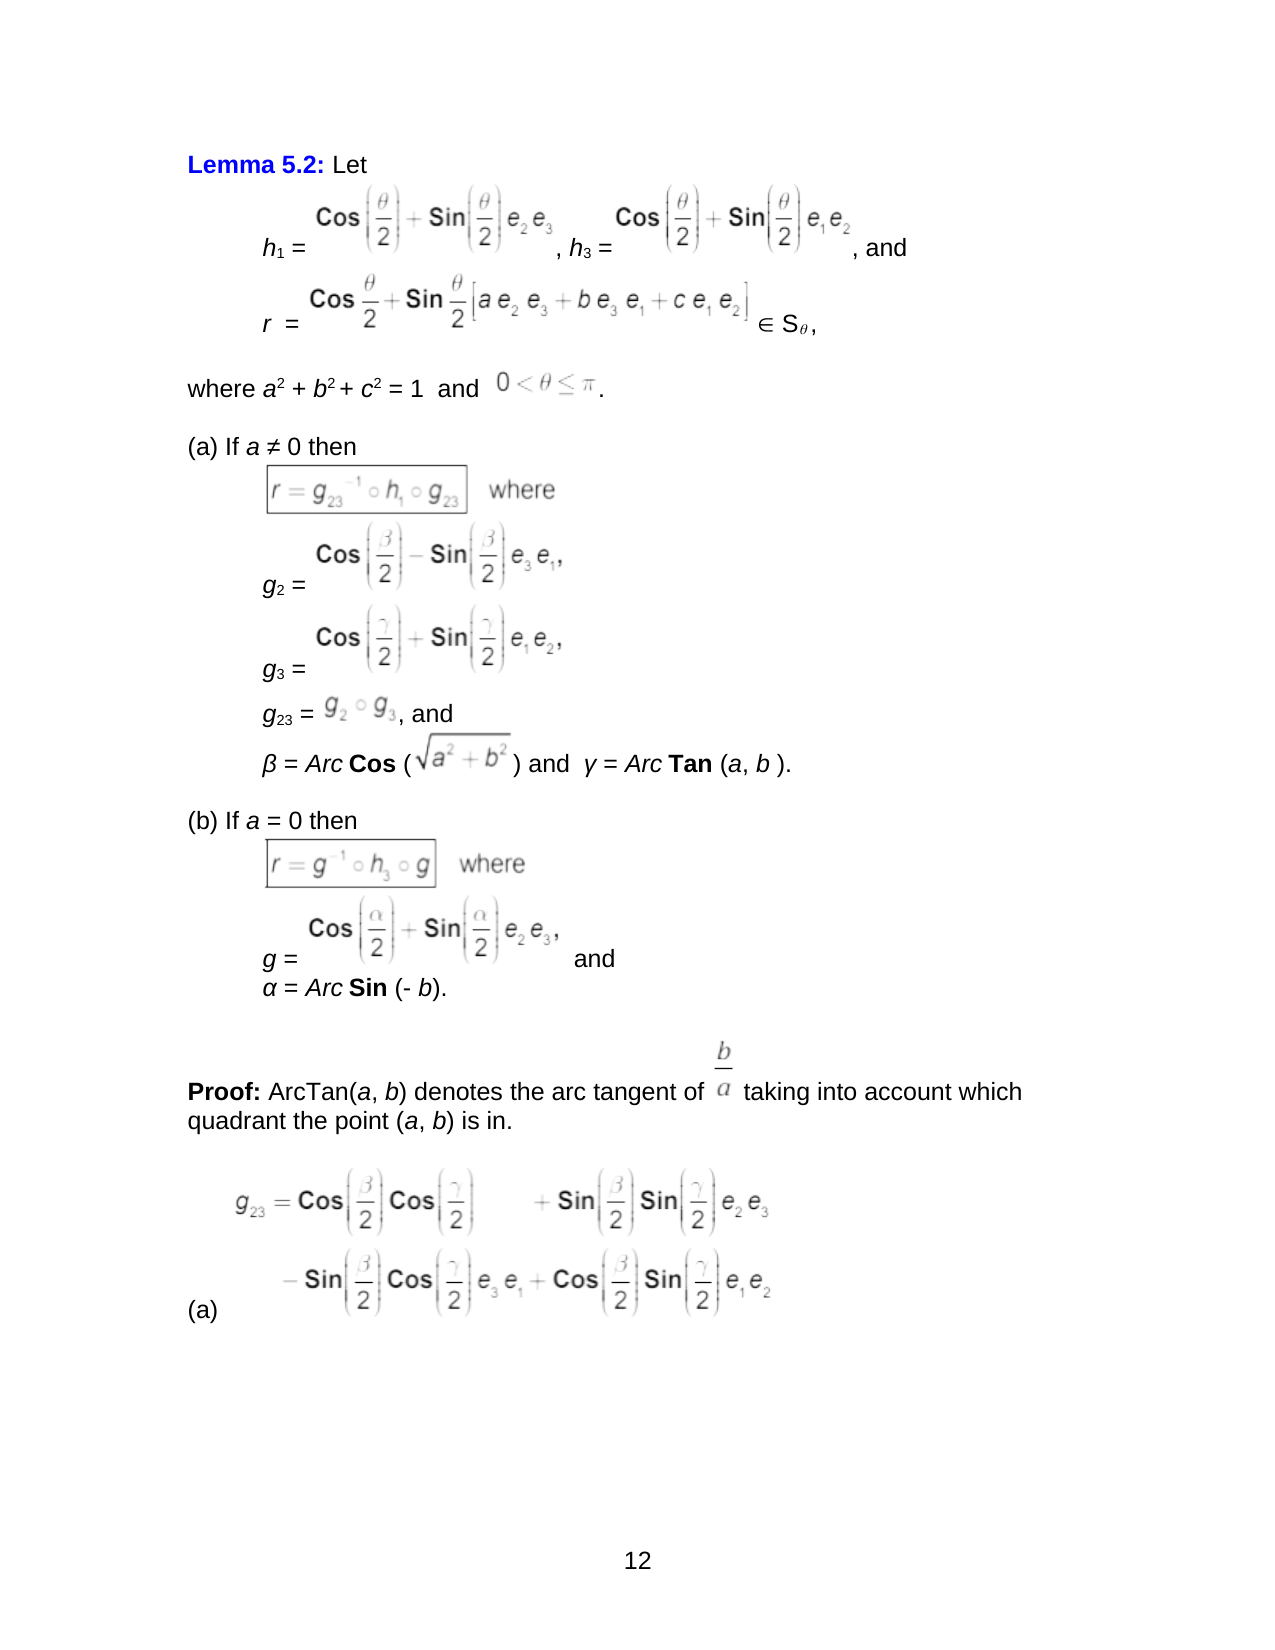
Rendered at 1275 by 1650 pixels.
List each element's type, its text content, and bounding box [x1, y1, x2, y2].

text β = Arc Cos () and γ = Arc Tan (a, b ). [187, 728, 1087, 777]
list If a = 0 then [187, 806, 1087, 835]
list If a ≠ 0 then [187, 432, 1087, 461]
text g23 = , and [187, 682, 1087, 728]
text where a2 + b2 + c2 = 1 and . [187, 367, 1087, 403]
text α = Arc Sin (- b). [187, 973, 1087, 1002]
text g2 = [187, 515, 1087, 599]
text Proof: ArcTan(a, b) denotes the arc tangent of taking into account which quadrant the point (a, b) is in. [187, 1030, 1087, 1135]
text r = S , [187, 262, 1087, 338]
text g = and [187, 889, 1087, 973]
text h1 = , h3 =, and [187, 179, 1087, 262]
text Lemma 5.2: Let [187, 150, 1087, 179]
text g3 = [187, 599, 1087, 682]
